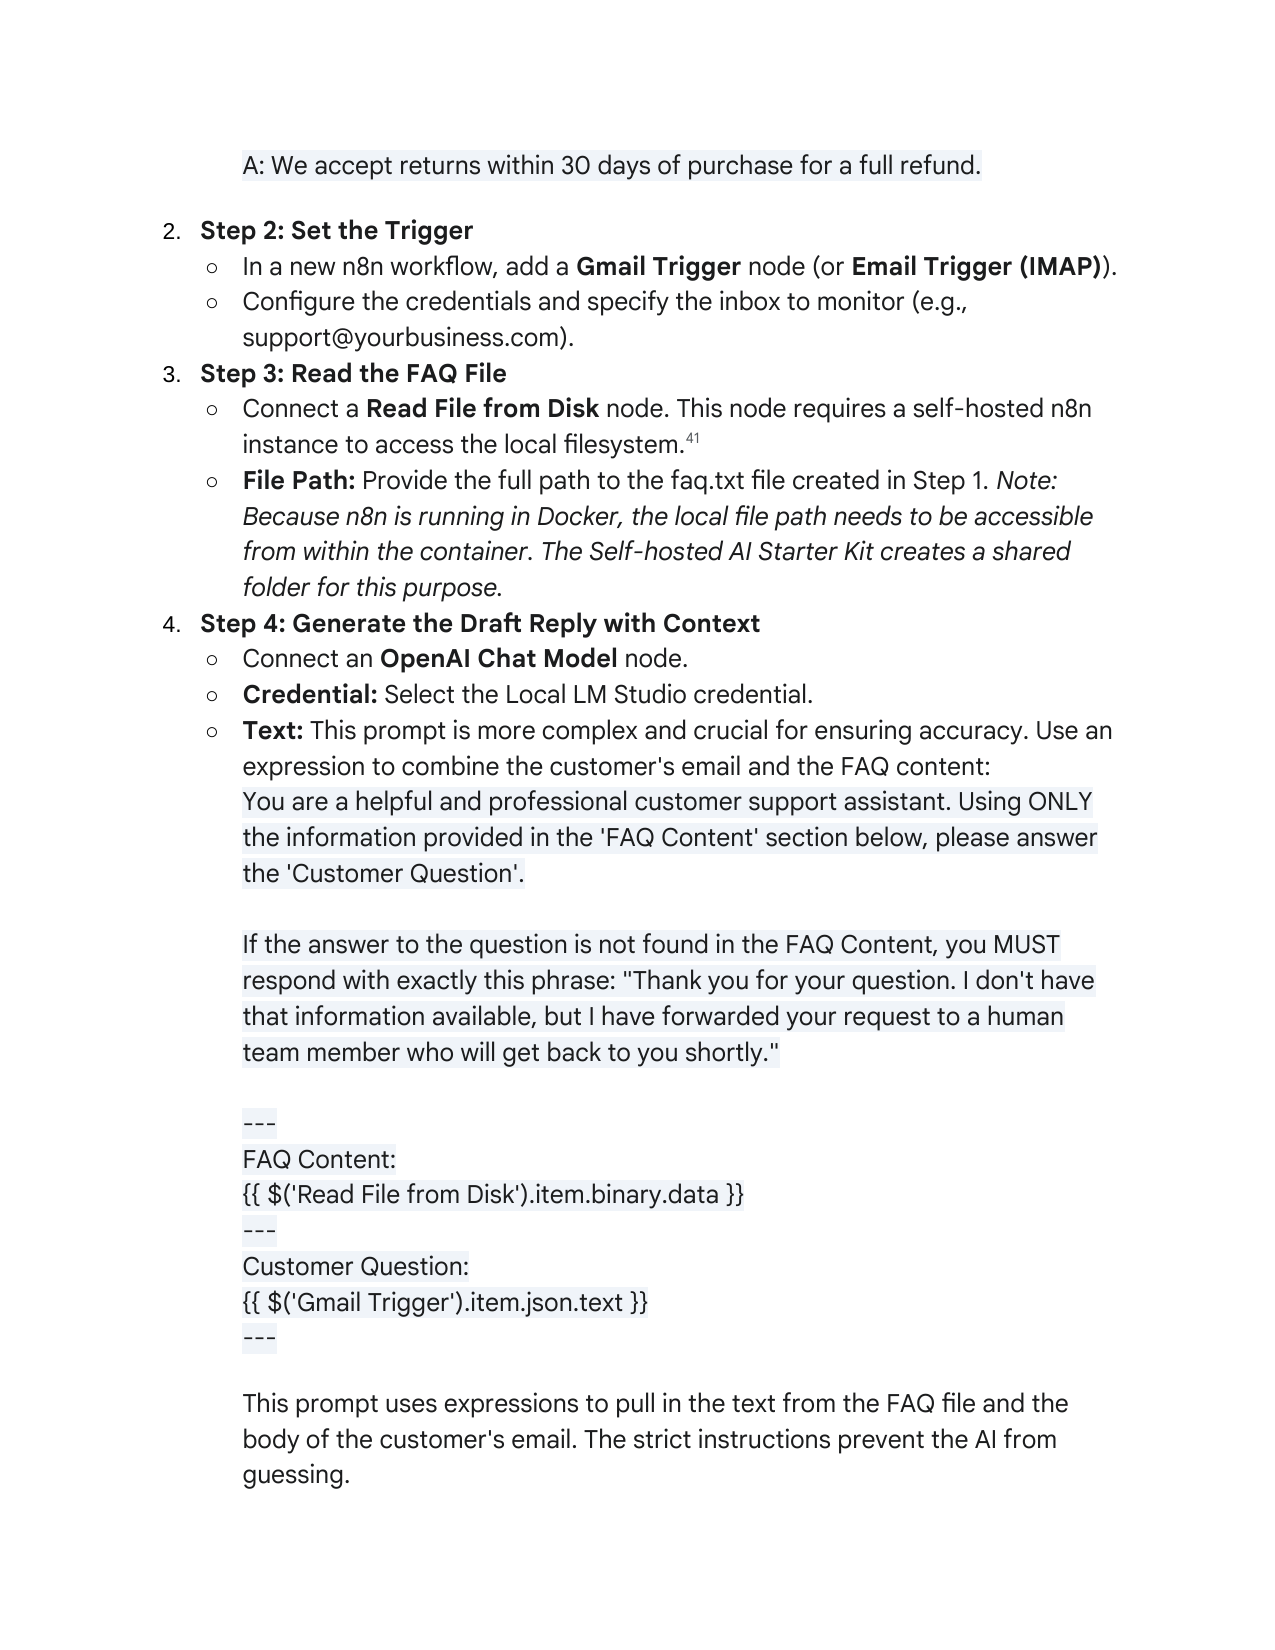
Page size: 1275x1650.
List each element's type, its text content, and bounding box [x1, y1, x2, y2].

list In a new n8n workflow, add a Gmail Trigger node (or Email Trigger (IMAP)). [205, 251, 1125, 282]
list Text: This prompt is more complex and crucial for ensuring accuracy. Use an expression to combine the customer's email and the FAQ content: You are a helpful and professional customer support assistant. Using ONLY the information provided in the 'FAQ Content' section below, please answer the 'Customer Question'. If the answer to the question is not found in the FAQ Content, you MUST respond with exactly this phrase: "Thank you for your question. I don't have that information available, but I have forwarded your request to a human team member who will get back to you shortly." --- FAQ Content: {{ $('Read File from Disk').item.binary.data }} --- Customer Question: {{ $('Gmail Trigger').item.json.text }} --- This prompt uses expressions to pull in the text from the FAQ file and the body of the customer's email. The strict instructions prevent the AI from guessing. [205, 715, 1125, 1491]
list Connect an OpenAI Chat Model node. [205, 644, 1125, 675]
list Connect a Read File from Disk node. This node requires a self-hosted n8n instance to access the local filesystem.41 [205, 394, 1125, 461]
list Credential: Select the Local LM Studio credential. [205, 679, 1125, 711]
list Step 4: Generate the Draft Reply with Context [162, 608, 1125, 639]
list Step 3: Read the FAQ File [162, 358, 1125, 389]
list File Path: Provide the full path to the faq.txt file created in Step 1. Note: Because n8n is running in Docker, the local file path needs to be accessible from within the container. The Self-hosted AI Starter Kit creates a shared folder for this purpose. [205, 465, 1125, 604]
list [205, 150, 1125, 211]
list Step 2: Set the Trigger [162, 215, 1125, 246]
list Configure the credentials and specify the inbox to monitor (e.g., support@yourbusiness.com). [205, 286, 1125, 353]
